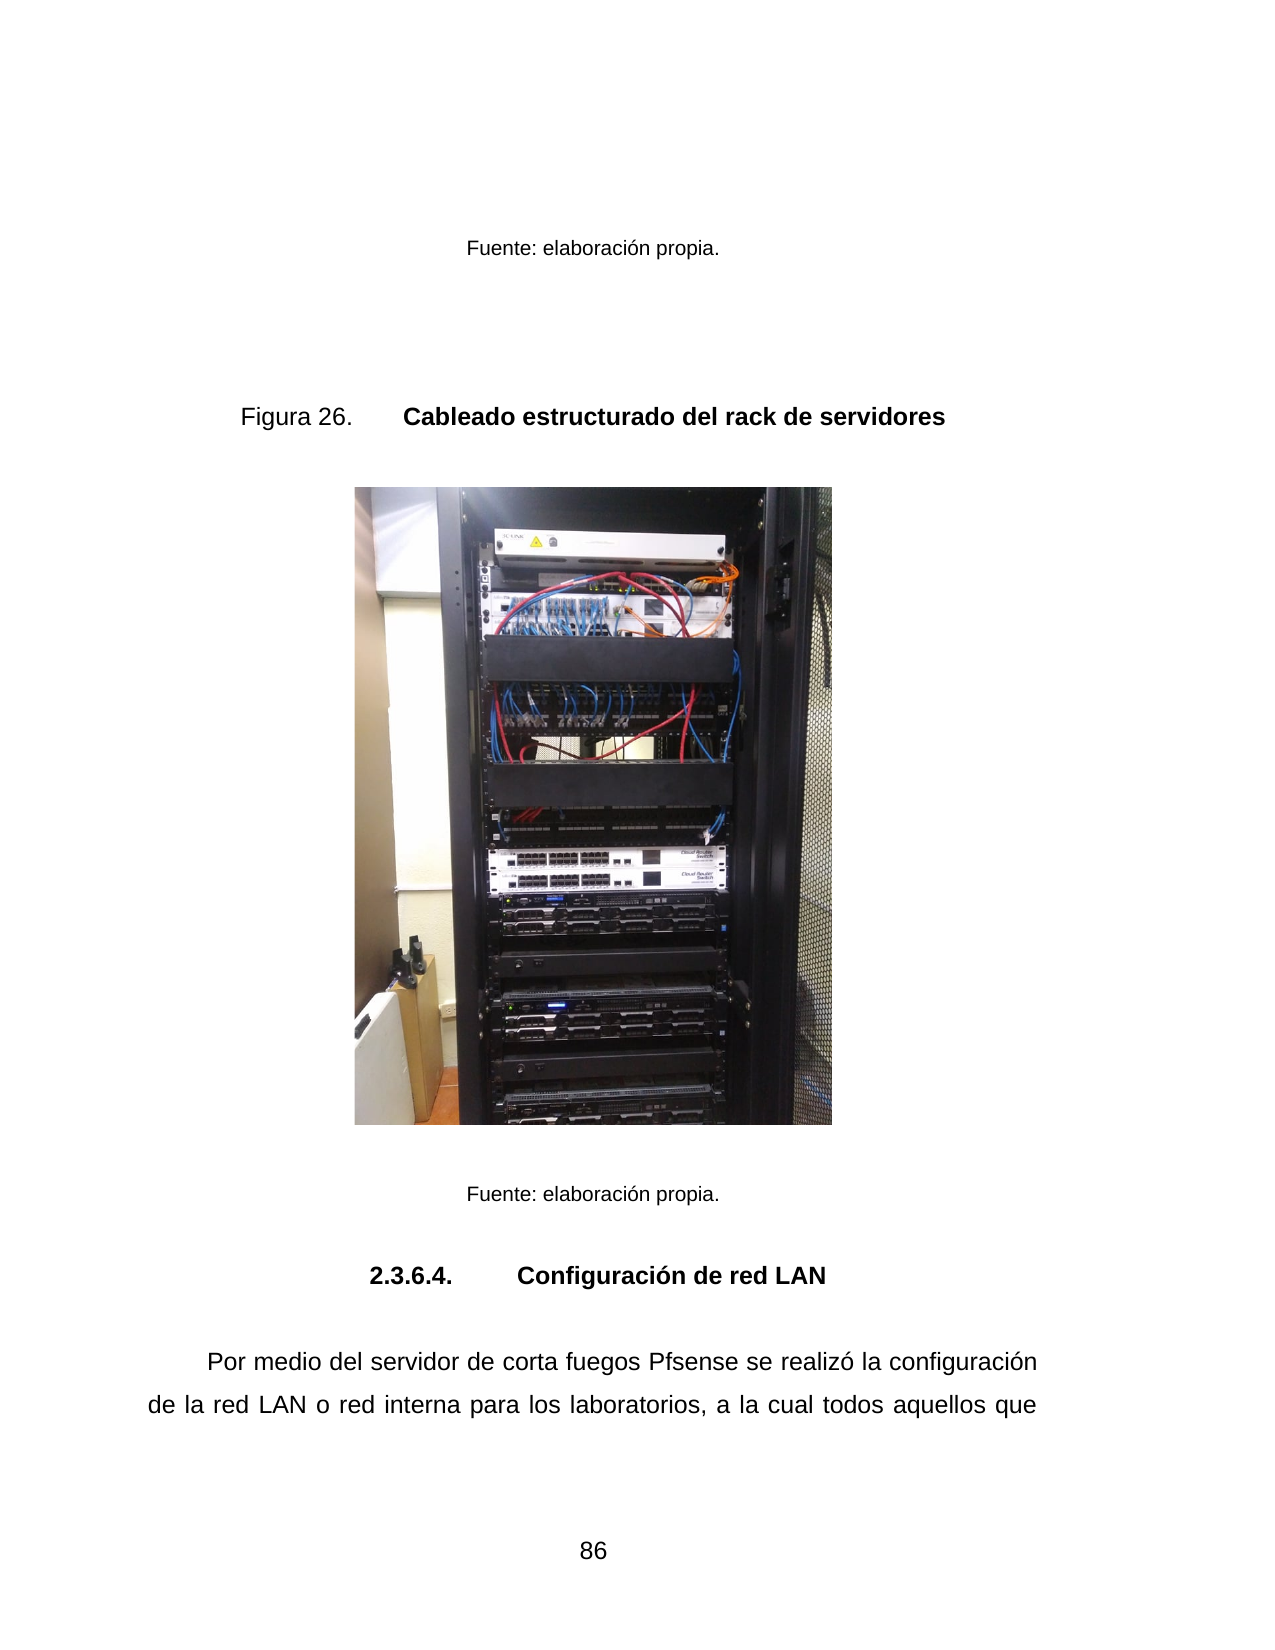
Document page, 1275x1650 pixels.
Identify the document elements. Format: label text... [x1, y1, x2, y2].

text Fuente: elaboración propia. [148, 1182, 1039, 1206]
picture [354, 487, 832, 1125]
text Configuración de red LAN [369, 1261, 1039, 1289]
text Cableado estructurado del rack de servidores [148, 402, 1039, 430]
text Fuente: elaboración propia. [148, 236, 1039, 260]
